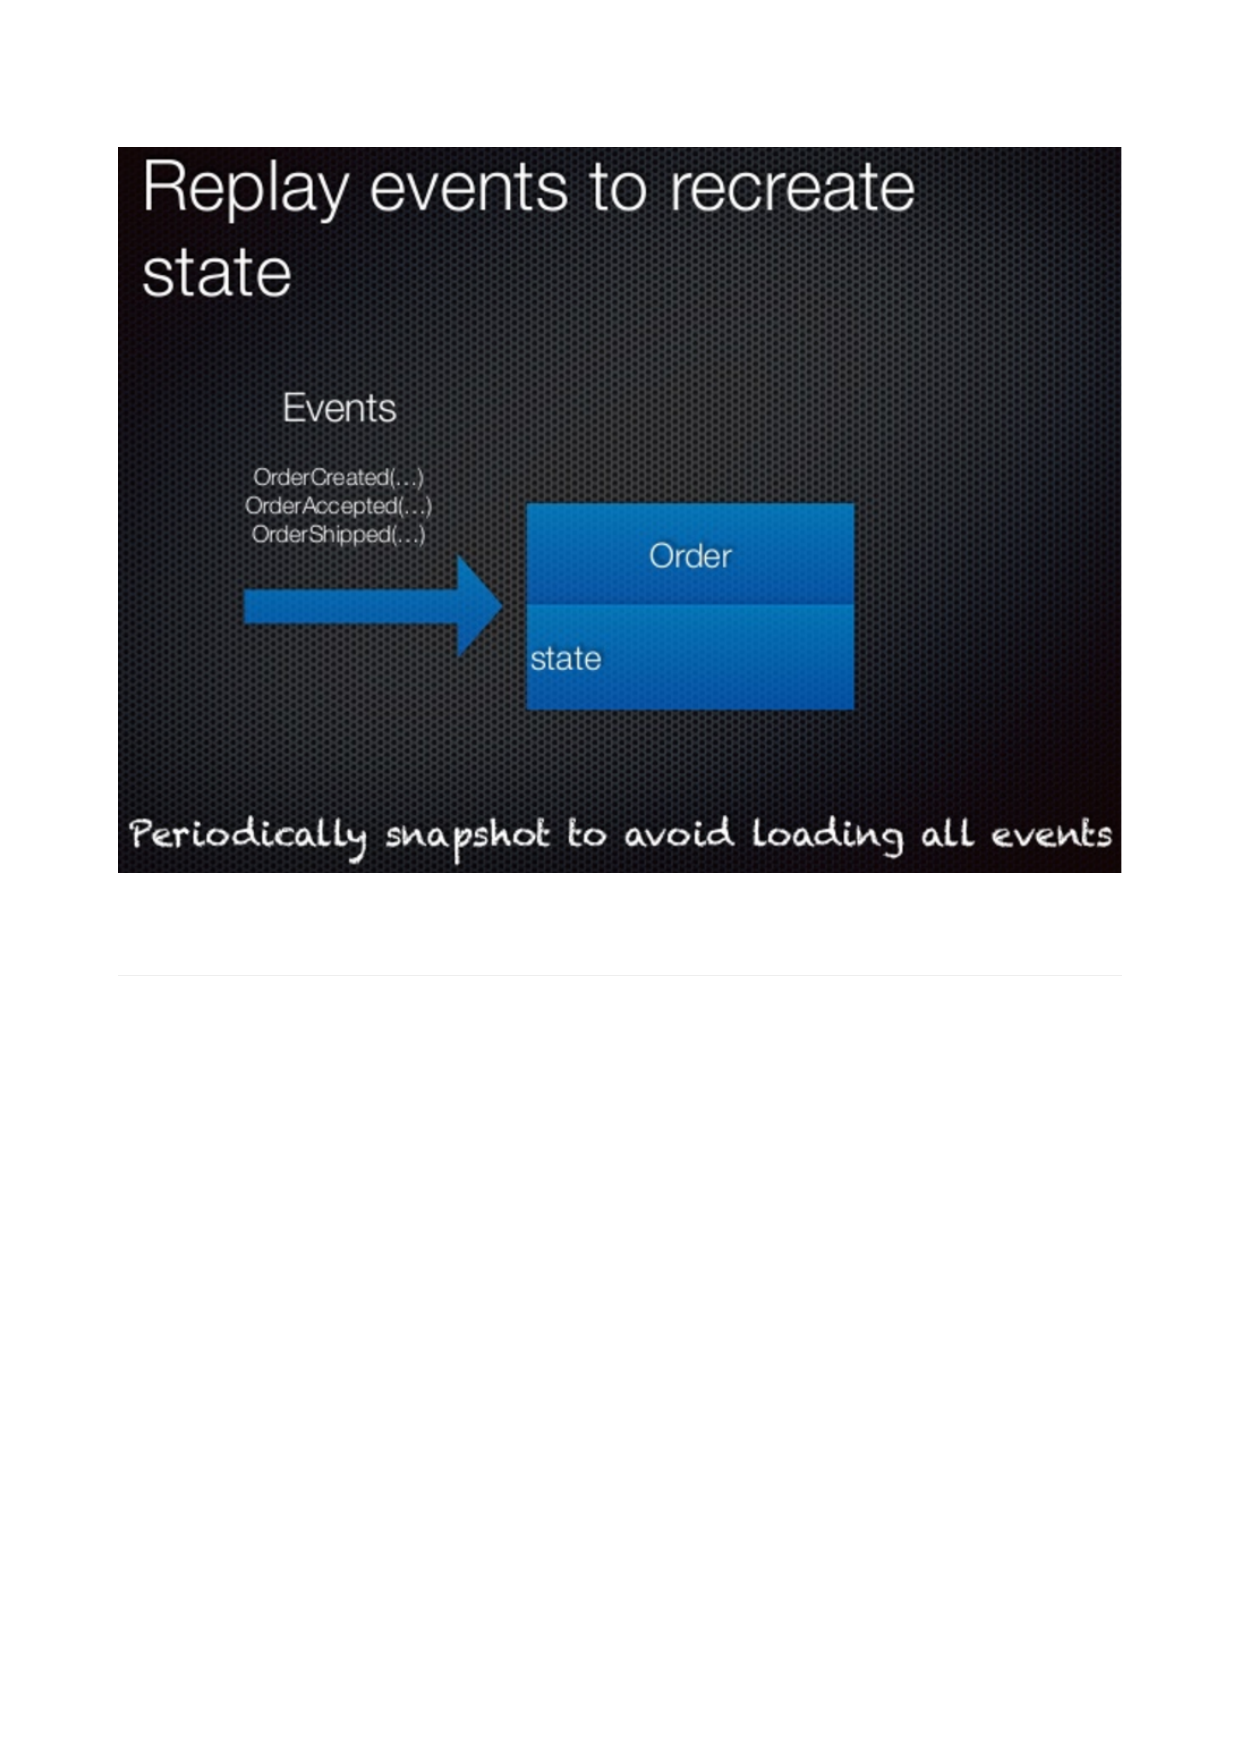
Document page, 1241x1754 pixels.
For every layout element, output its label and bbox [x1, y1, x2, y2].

picture [118, 147, 1122, 873]
